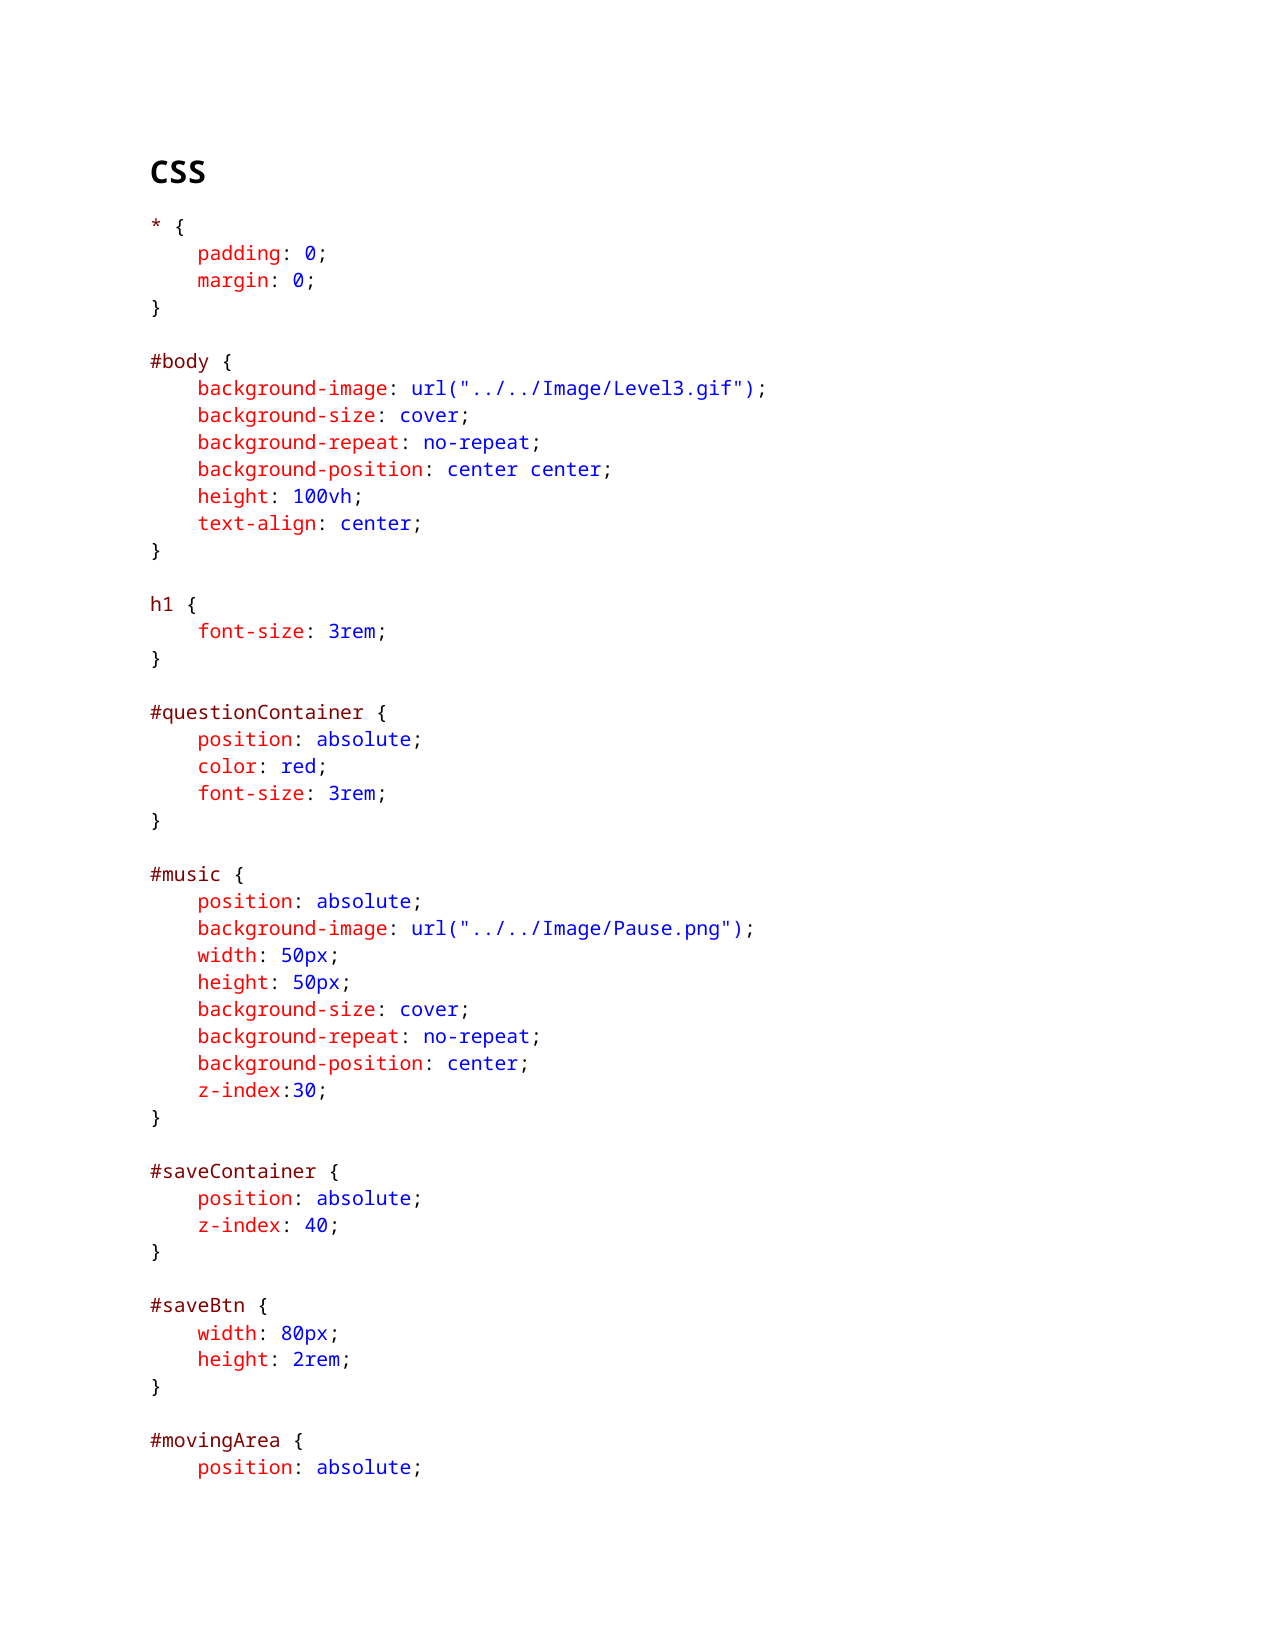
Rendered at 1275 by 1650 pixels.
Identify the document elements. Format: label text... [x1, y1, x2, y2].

text background-image: url("../../Image/Level3.gif"); [150, 374, 1125, 401]
text z-index:30; [150, 1076, 1125, 1103]
text z-index: 40; [150, 1211, 1125, 1238]
text padding: 0; [150, 239, 1125, 267]
text height: 100vh; [150, 482, 1125, 509]
text #movingArea { [150, 1427, 1125, 1454]
text width: 50px; [150, 941, 1125, 968]
text color: red; [150, 752, 1125, 779]
text background-size: cover; [150, 401, 1125, 428]
text * { [150, 213, 1125, 239]
text margin: 0; [150, 267, 1125, 293]
text #saveBtn { [150, 1292, 1125, 1319]
text background-size: cover; [150, 995, 1125, 1022]
text position: absolute; [150, 1454, 1125, 1481]
text } [150, 536, 1125, 563]
text background-repeat: no-repeat; [150, 428, 1125, 455]
text } [150, 293, 1125, 321]
text position: absolute; [150, 1184, 1125, 1211]
text background-position: center; [150, 1049, 1125, 1076]
text } [150, 1238, 1125, 1265]
text height: 50px; [150, 968, 1125, 995]
text text-align: center; [150, 509, 1125, 536]
text } [150, 806, 1125, 833]
text background-repeat: no-repeat; [150, 1022, 1125, 1049]
text } [150, 644, 1125, 671]
text font-size: 3rem; [150, 779, 1125, 806]
text height: 2rem; [150, 1346, 1125, 1373]
text position: absolute; [150, 725, 1125, 752]
text #saveContainer { [150, 1157, 1125, 1184]
text #music { [150, 860, 1125, 887]
text font-size: 3rem; [150, 617, 1125, 644]
text } [150, 1103, 1125, 1130]
text position: absolute; [150, 887, 1125, 914]
text } [150, 1373, 1125, 1400]
text background-position: center center; [150, 455, 1125, 482]
text h1 { [150, 590, 1125, 617]
text width: 80px; [150, 1319, 1125, 1346]
text CSS [150, 150, 1125, 193]
text background-image: url("../../Image/Pause.png"); [150, 914, 1125, 941]
text #questionContainer { [150, 698, 1125, 725]
text #body { [150, 347, 1125, 374]
